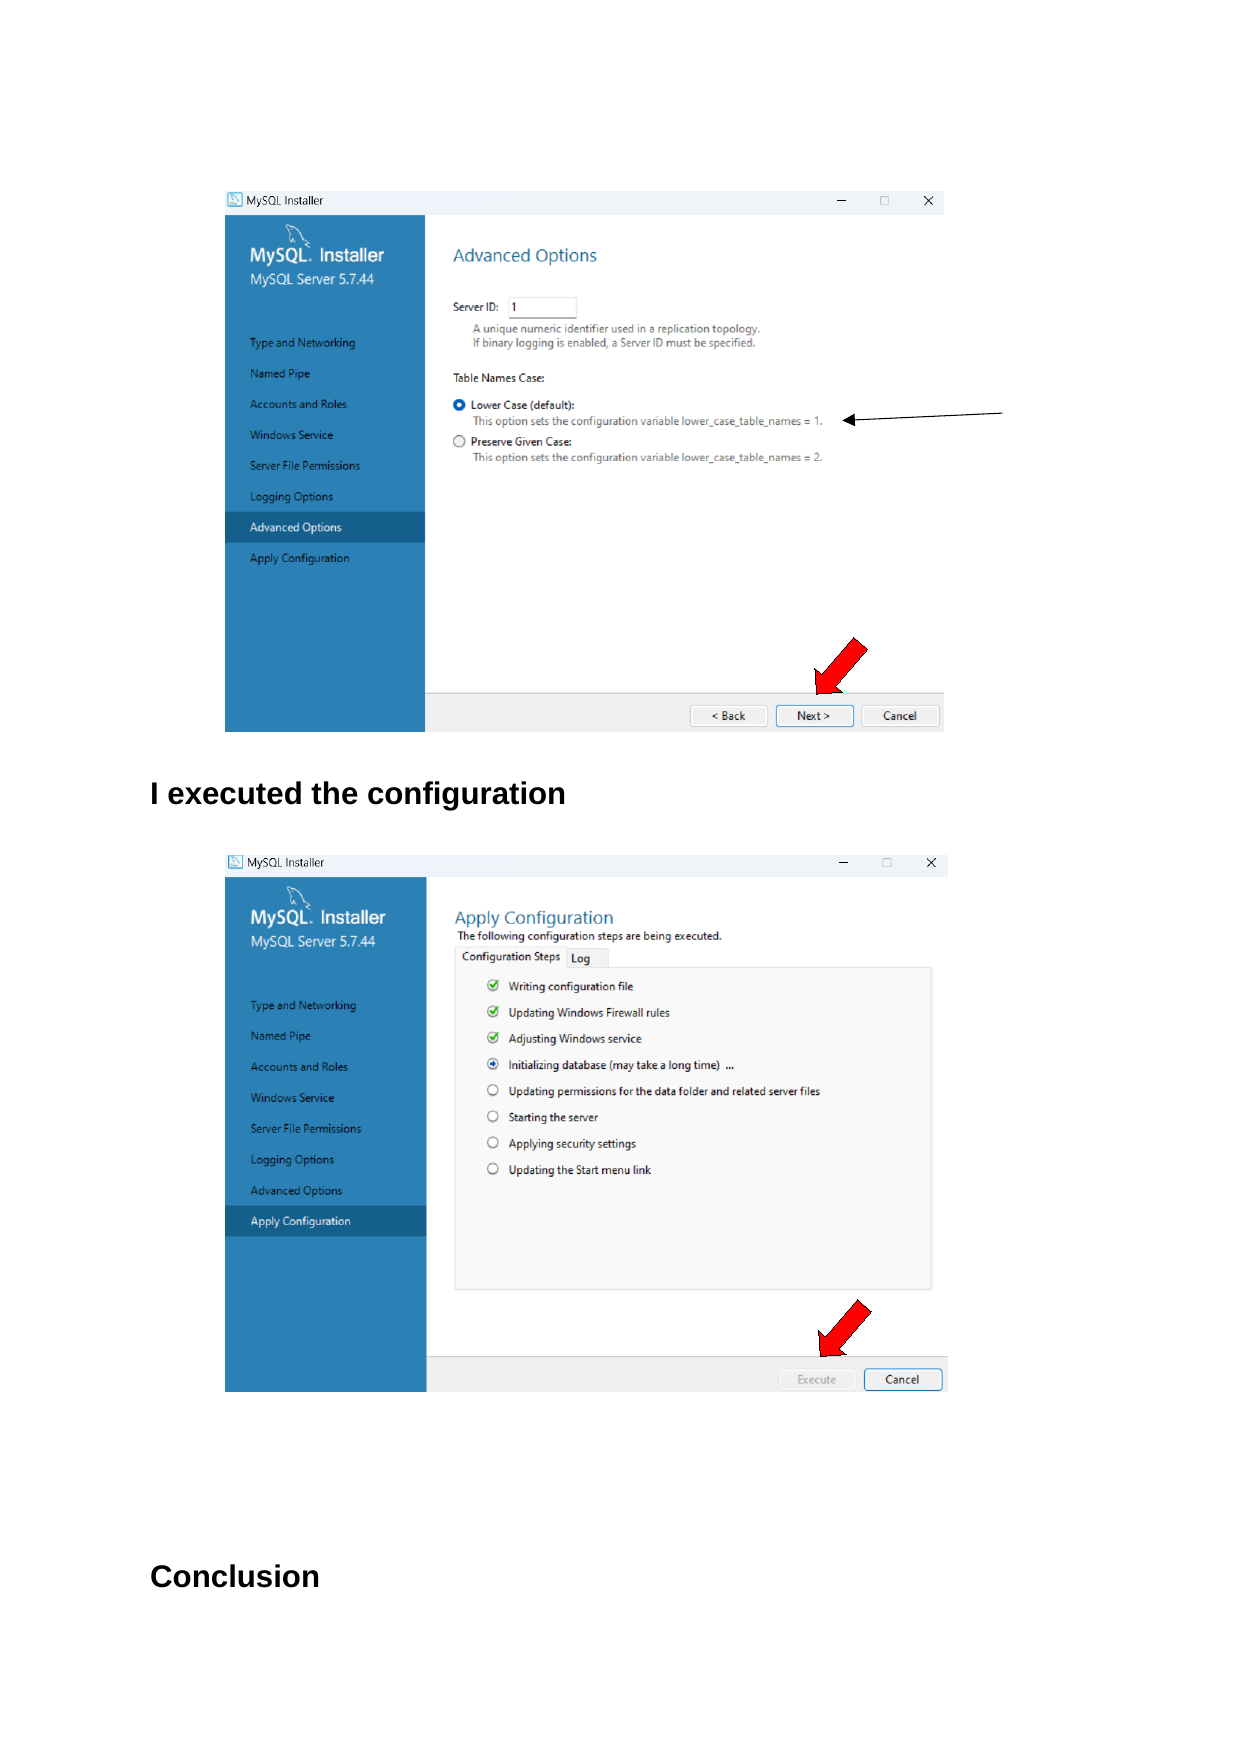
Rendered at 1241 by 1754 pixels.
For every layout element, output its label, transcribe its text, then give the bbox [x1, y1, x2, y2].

picture [225, 191, 944, 732]
text Conclusion [150, 1558, 1177, 1594]
picture [225, 855, 948, 1392]
text I executed the configuration [150, 775, 1177, 811]
